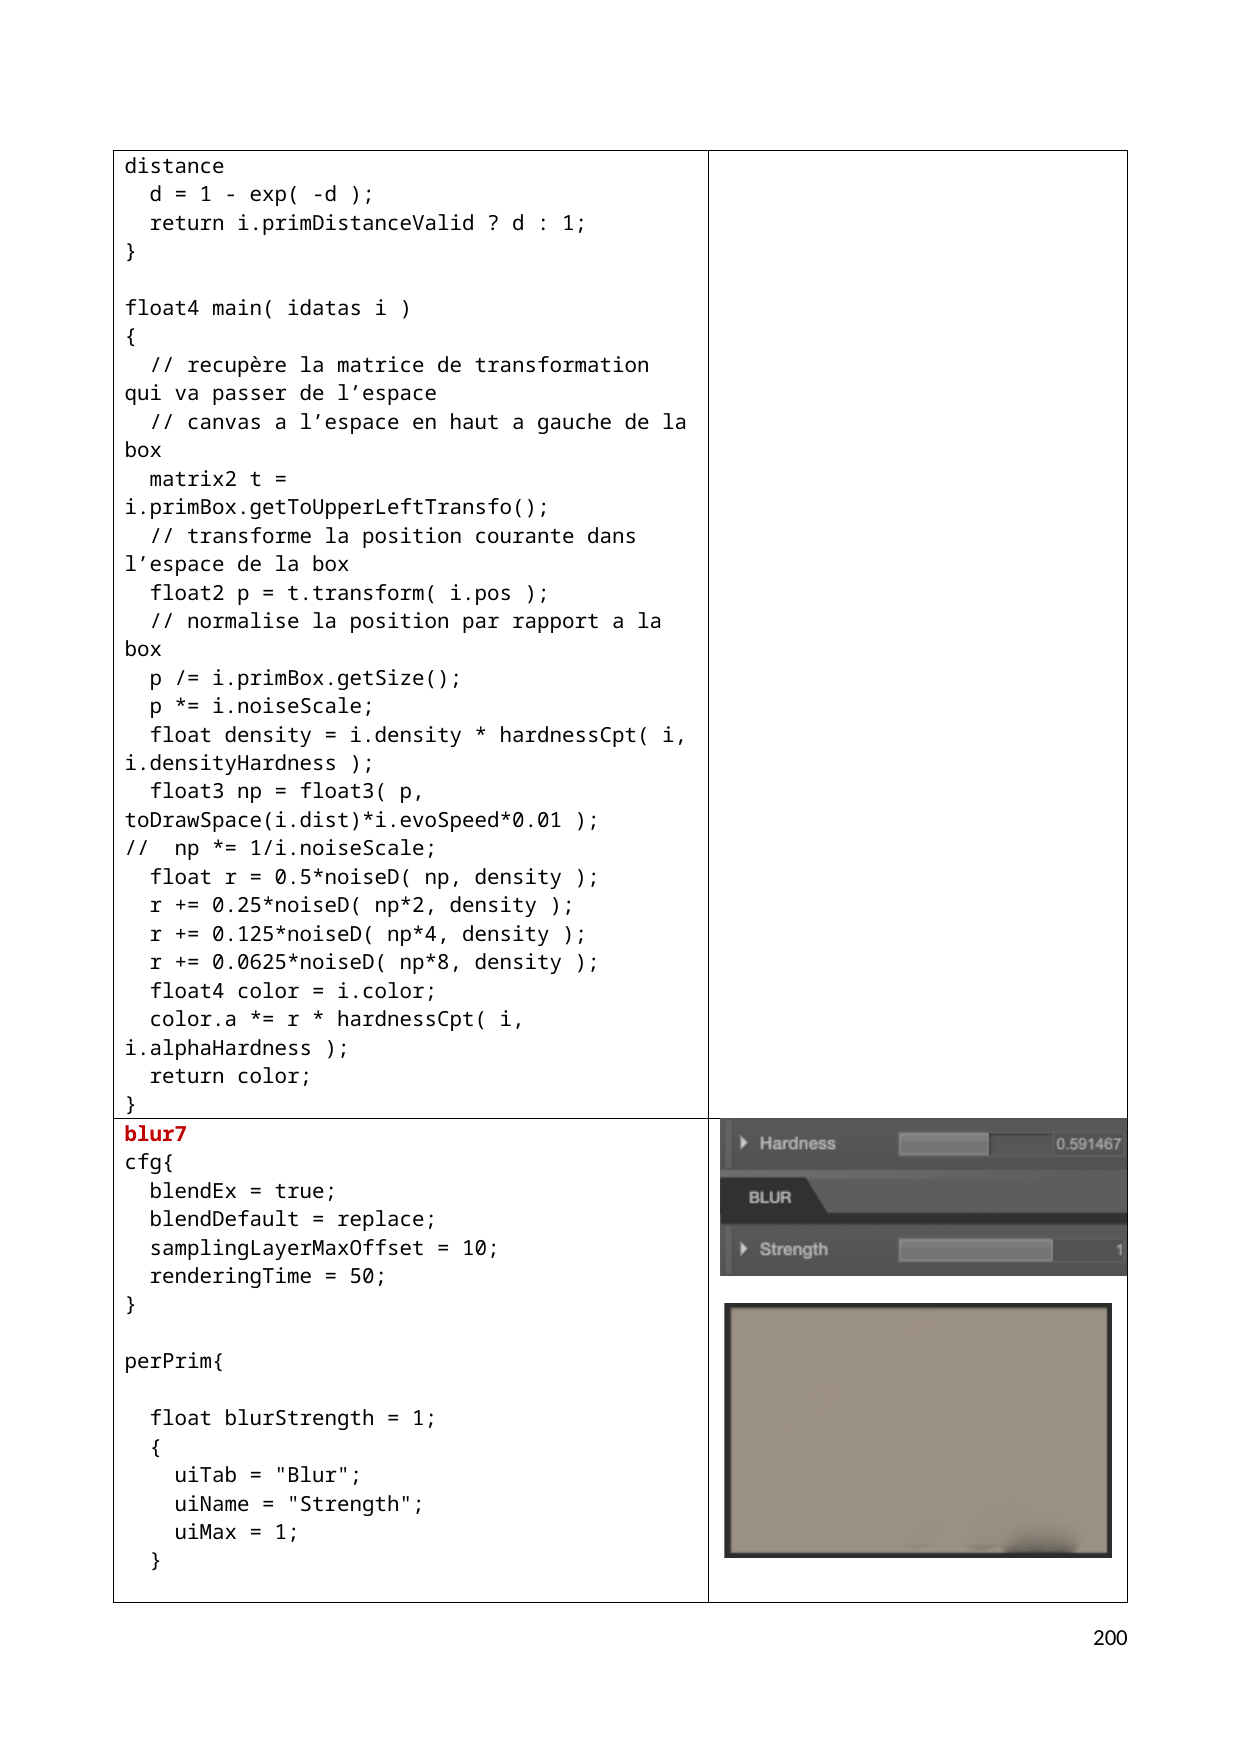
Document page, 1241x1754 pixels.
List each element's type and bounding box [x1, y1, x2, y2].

table_cell [114, 1119, 708, 1602]
table_cell [114, 151, 708, 1118]
picture [724, 1303, 1112, 1558]
picture [720, 1118, 1128, 1276]
table_cell [709, 151, 1127, 1118]
table_cell [709, 1119, 1127, 1602]
